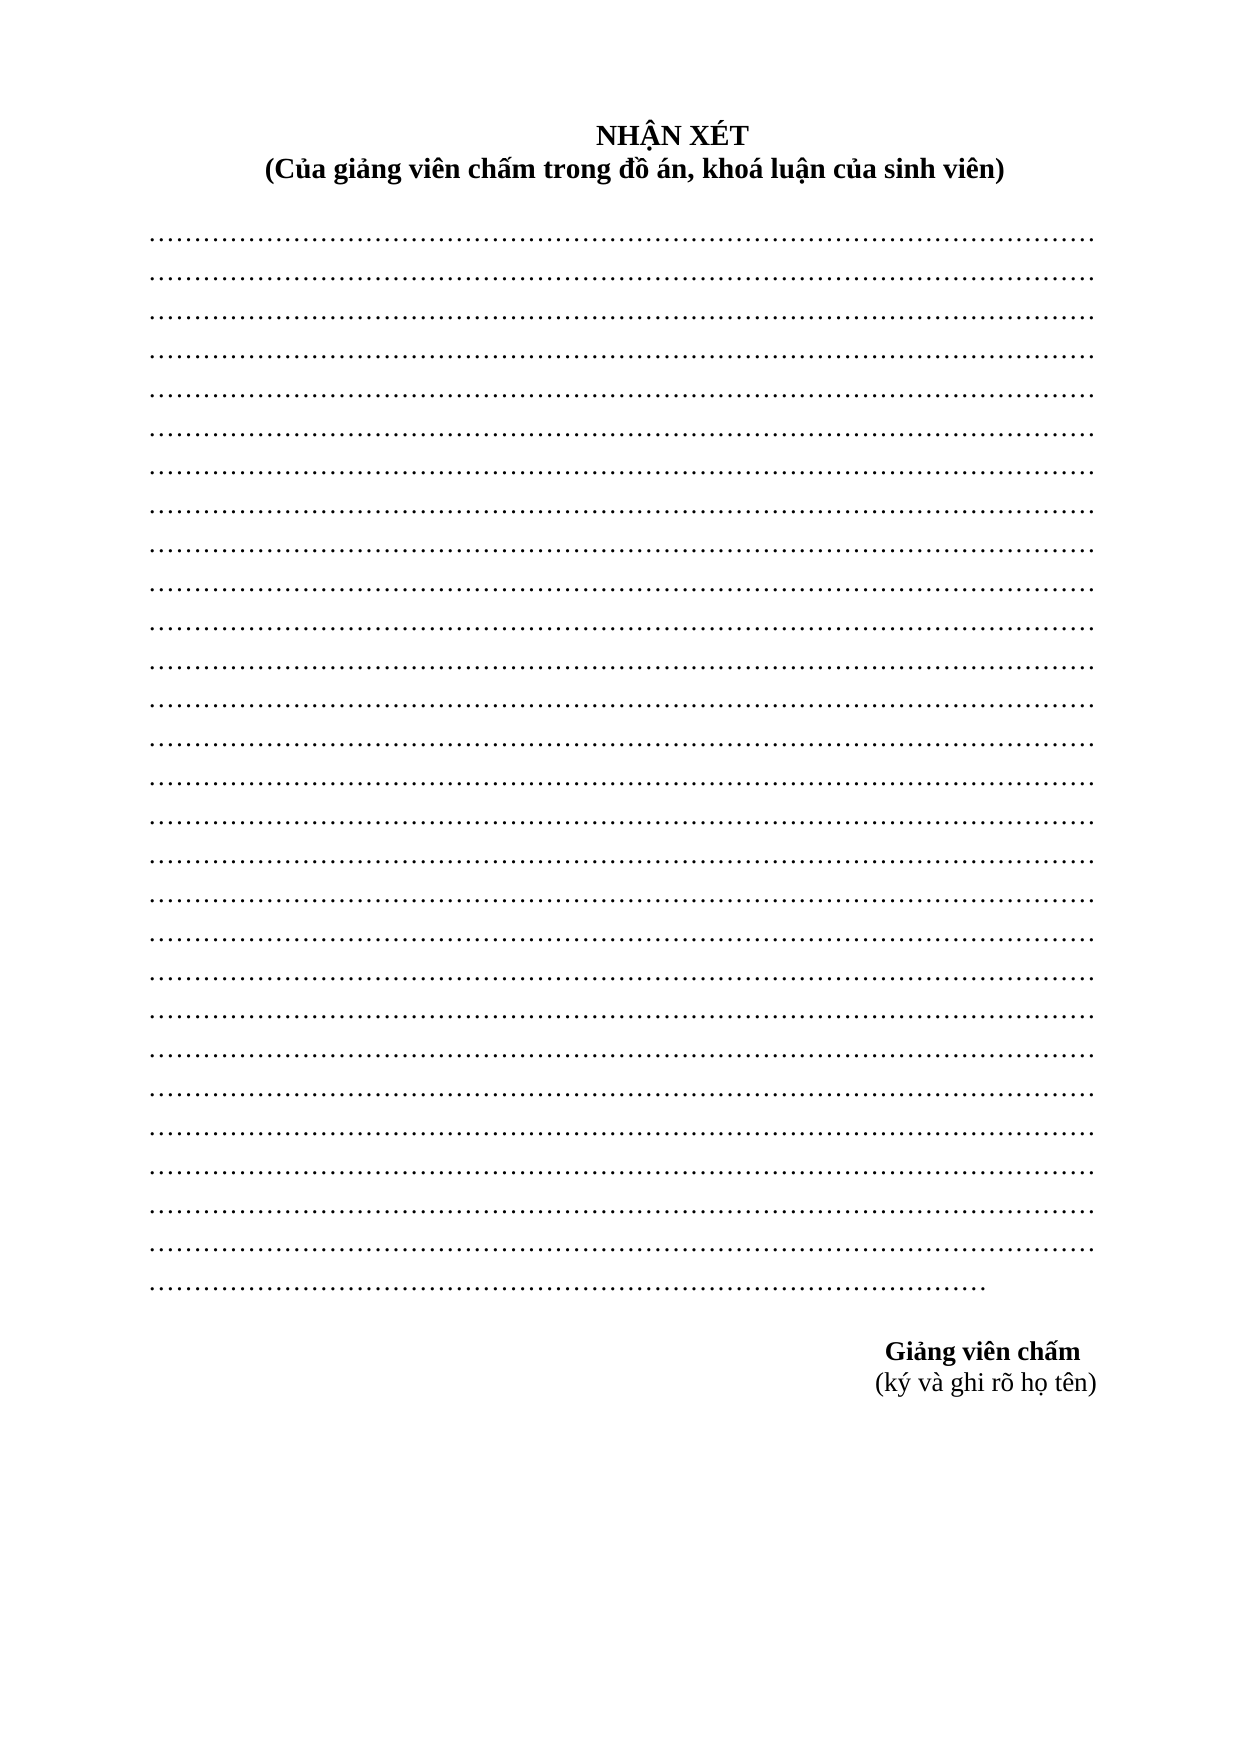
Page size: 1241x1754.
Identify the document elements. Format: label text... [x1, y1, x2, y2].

text (Của giảng viên chấm trong đồ án, khoá luận của sinh viên) [148, 152, 1122, 185]
text (ký và ghi rõ họ tên) [748, 1367, 1122, 1398]
text Giảng viên chấm [748, 1335, 1122, 1367]
text NHẬN XÉT [223, 118, 1122, 152]
text ……………………………………………………………………………………………………………………………………………………………………………………………………………………………………………………………………………………………………………………………………………………………………………………………………………………………………………………………………………………………………………………………………………………………………………………………………………………………………………………………………………………………………………………………………………………………………………………………………………………………………………………………………………………………………………………………………………………………………………………………………………………………………………………………………………………………………………………………………………………………………………………………………………………………………………………………………………………………………………………………………………………………………………………………………………………………………………………………………………………………………………………………………………………………………………………………………………………………………………………………………………………………………………………………………………………………………………………………………………………………………………………………………………………………………………………………………………………………………………………………………………………………………………………………………………………………………………………………………………………………………………………………………………………………………………………………………………………………………………………………… [148, 216, 1122, 1141]
text ………………………………………………………………………………………………………………………………………………………………………………………………………………………………………………………………………………………………………………………………………………………………………… [148, 1149, 1122, 1297]
